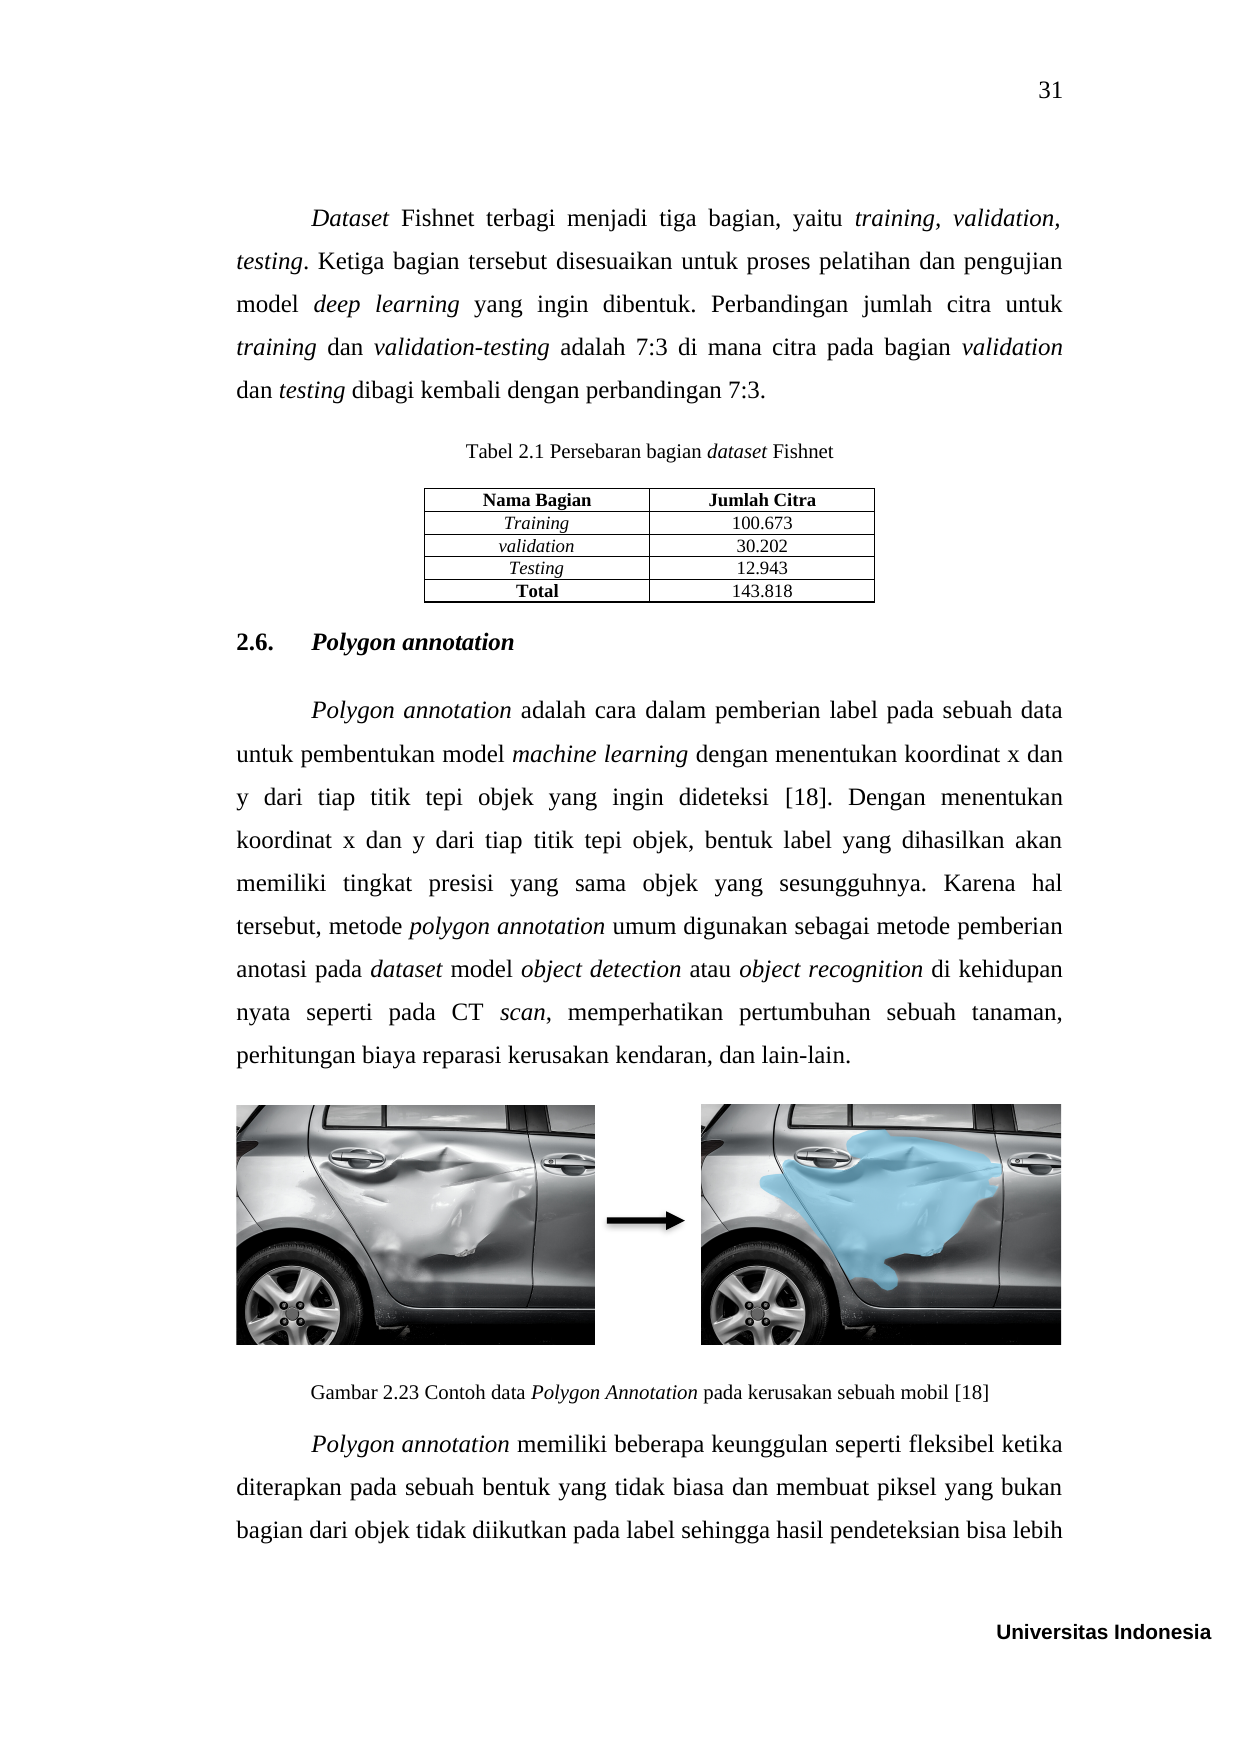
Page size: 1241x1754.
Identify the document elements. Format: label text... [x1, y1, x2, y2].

text Polygon annotation adalah cara dalam pemberian label pada sebuah data untuk pembentukan model machine learning dengan menentukan koordinat x dan y dari tiap titik tepi objek yang ingin dideteksi . Dengan menentukan koordinat x dan y dari tiap titik tepi objek, bentuk label yang dihasilkan akan memiliki tingkat presisi yang sama objek yang sesungguhnya. Karena hal tersebut, metode polygon annotation umum digunakan sebagai metode pemberian anotasi pada dataset model object detection atau object recognition di kehidupan nyata seperti pada CT scan, memperhatikan pertumbuhan sebuah tanaman, perhitungan biaya reparasi kerusakan kendaran, dan lain-lain. [236, 696, 1063, 1069]
table_cell 143.818 [650, 580, 874, 601]
table_cell Total [425, 580, 649, 601]
table_cell 12.943 [650, 557, 874, 579]
table_cell 100.673 [650, 512, 874, 533]
text Dataset Fishnet terbagi menjadi tiga bagian, yaitu training, validation, testing. Ketiga bagian tersebut disesuaikan untuk proses pelatihan dan pengujian model deep learning yang ingin dibentuk. Perbandingan jumlah citra untuk training dan validation-testing adalah 7:3 di mana citra pada bagian validation dan testing dibagi kembali dengan perbandingan 7:3. [236, 203, 1063, 404]
table_cell Testing [425, 557, 649, 579]
subtitle Polygon annotation [236, 627, 1063, 656]
table_header Nama Bagian [425, 489, 649, 511]
picture [236, 1105, 595, 1345]
table_cell 30.202 [650, 535, 874, 556]
table_cell validation [425, 535, 649, 556]
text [236, 1429, 1063, 1544]
picture [701, 1104, 1062, 1345]
table_header Jumlah Citra [650, 489, 874, 511]
text Tabel 2.1 Persebaran bagian dataset Fishnet [236, 439, 1063, 463]
table_cell Training [425, 512, 649, 533]
text Gambar 2.23 Contoh data Polygon Annotation pada kerusakan sebuah mobil [236, 1380, 1063, 1404]
